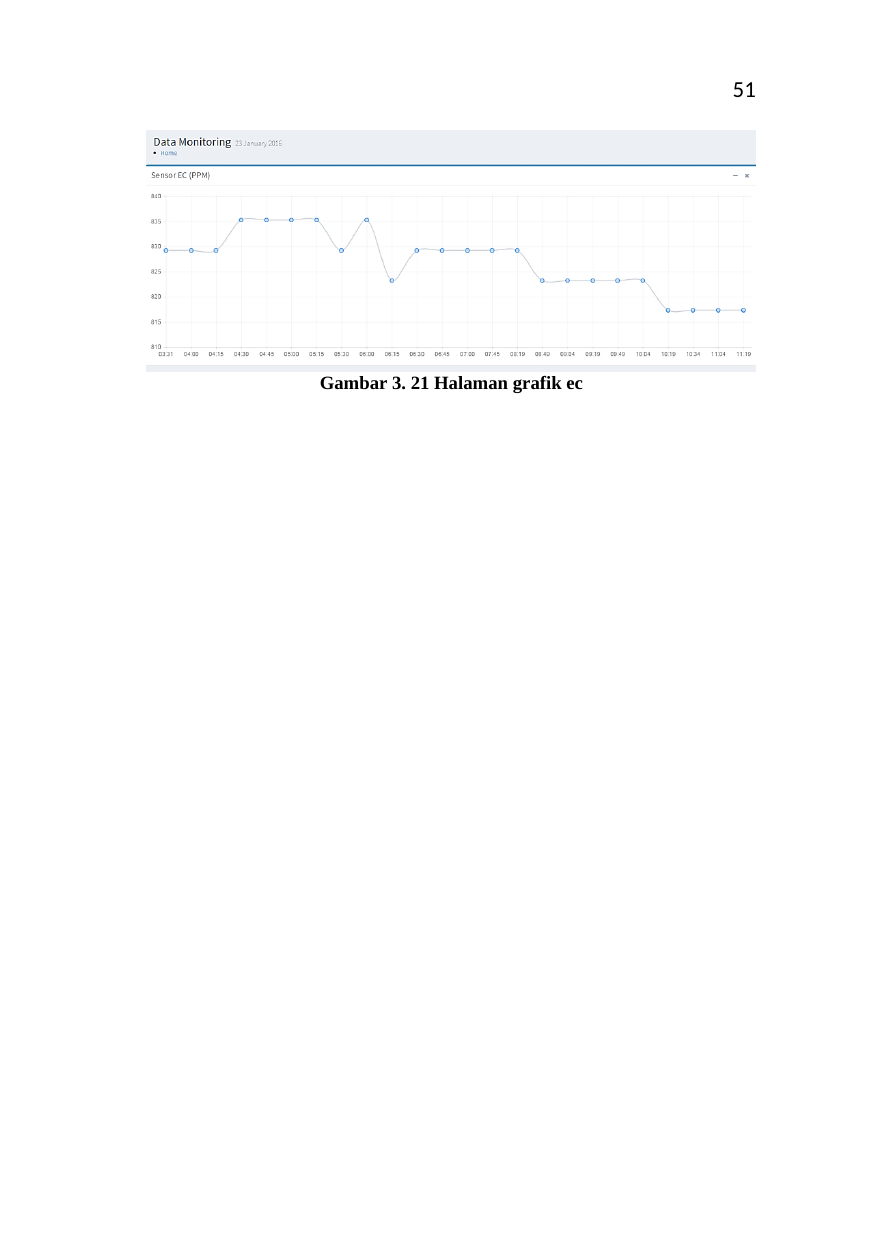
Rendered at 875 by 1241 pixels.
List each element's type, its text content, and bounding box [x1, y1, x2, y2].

picture [146, 130, 756, 372]
text Gambar 3. 21 Halaman grafik ec [147, 372, 756, 393]
